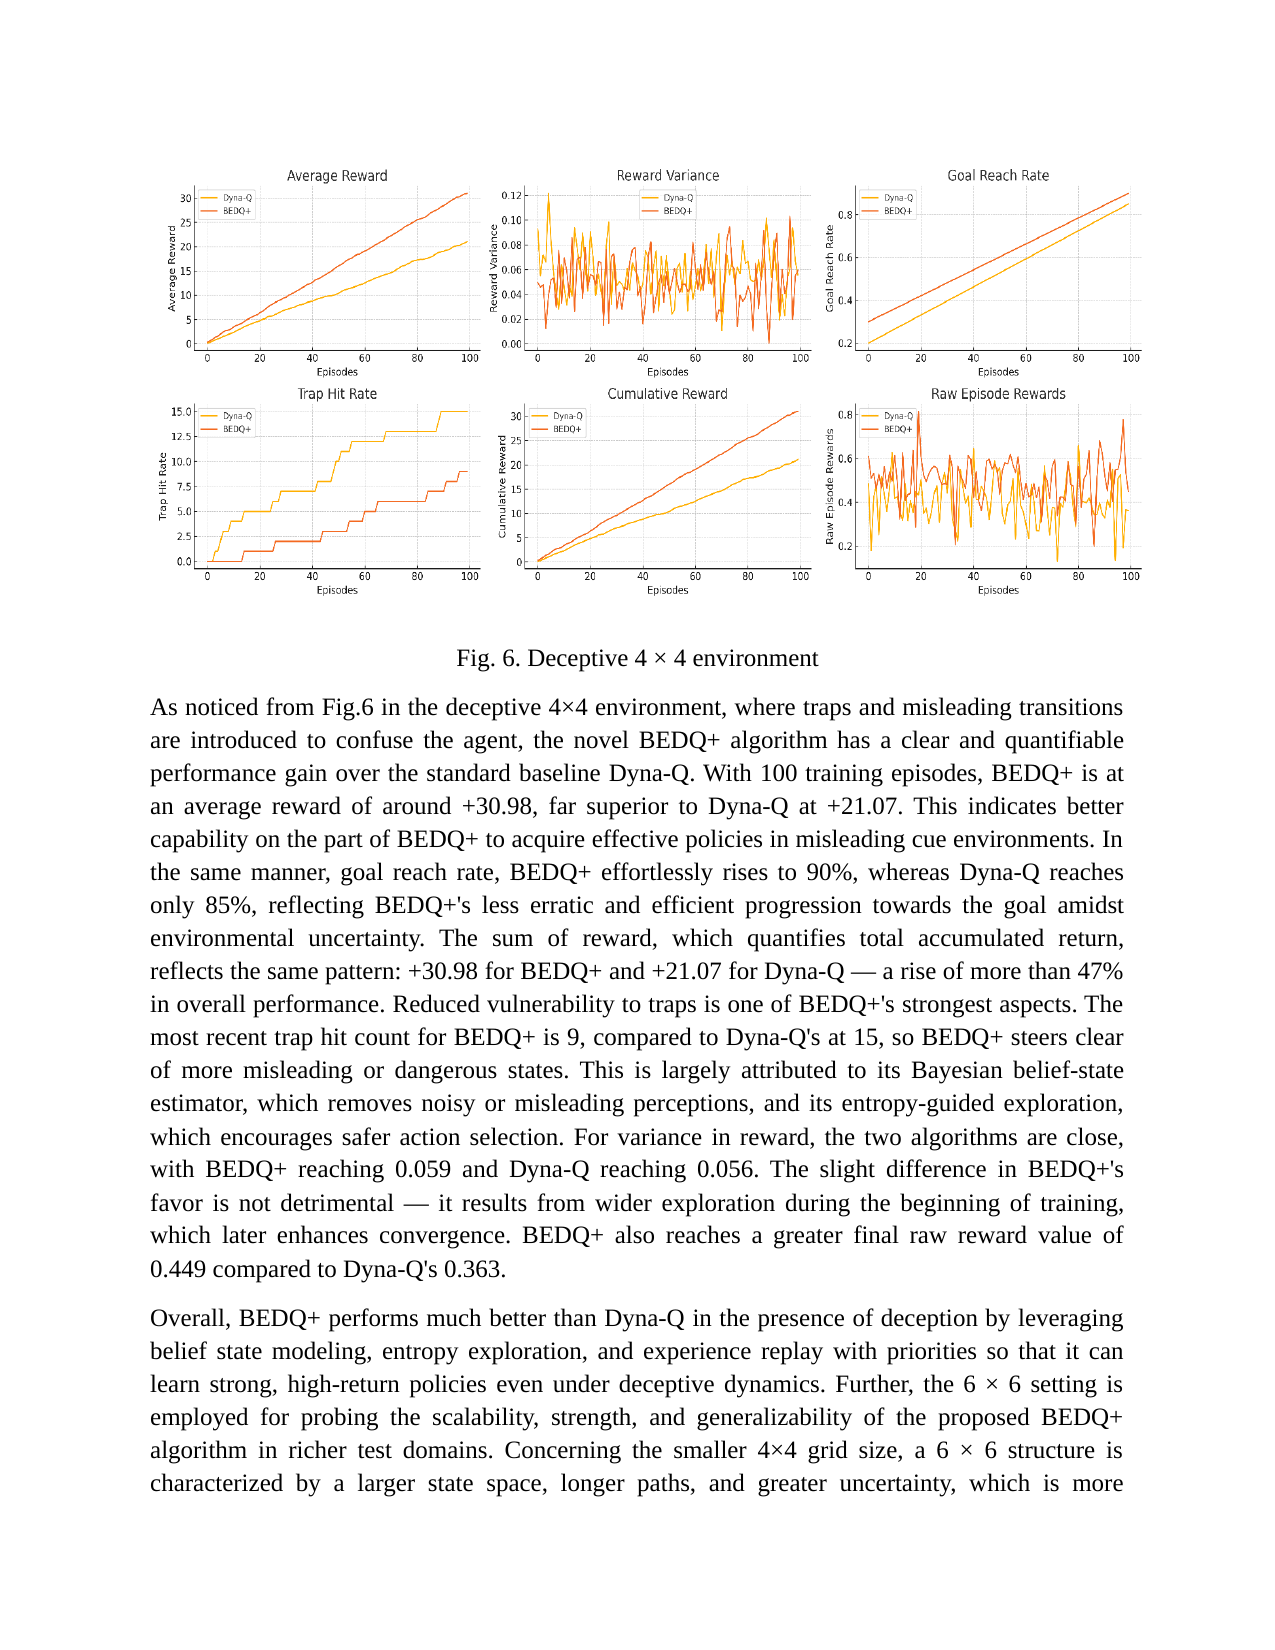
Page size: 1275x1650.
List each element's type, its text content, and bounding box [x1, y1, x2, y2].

picture [150, 150, 1150, 621]
text As noticed from Fig.6 in the deceptive 4×4 environment, where traps and misleading transitions are introduced to confuse the agent, the novel BEDQ+ algorithm has a clear and quantifiable performance gain over the standard baseline Dyna-Q. With 100 training episodes, BEDQ+ is at an average reward of around +30.98, far superior to Dyna-Q at +21.07. This indicates better capability on the part of BEDQ+ to acquire effective policies in misleading cue environments. In the same manner, goal reach rate, BEDQ+ effortlessly rises to 90%, whereas Dyna-Q reaches only 85%, reflecting BEDQ+'s less erratic and efficient progression towards the goal amidst environmental uncertainty. The sum of reward, which quantifies total accumulated return, reflects the same pattern: +30.98 for BEDQ+ and +21.07 for Dyna-Q — a rise of more than 47% in overall performance. Reduced vulnerability to traps is one of BEDQ+'s strongest aspects. The most recent trap hit count for BEDQ+ is 9, compared to Dyna-Q's at 15, so BEDQ+ steers clear of more misleading or dangerous states. This is largely attributed to its Bayesian belief-state estimator, which removes noisy or misleading perceptions, and its entropy-guided exploration, which encourages safer action selection. For variance in reward, the two algorithms are close, with BEDQ+ reaching 0.059 and Dyna-Q reaching 0.056. The slight difference in BEDQ+'s favor is not detrimental — it results from wider exploration during the beginning of training, which later enhances convergence. BEDQ+ also reaches a greater final raw reward value of 0.449 compared to Dyna-Q's 0.363. [150, 692, 1125, 1282]
text Fig. 6. Deceptive 4 × 4 environment [150, 643, 1125, 671]
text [150, 1303, 1125, 1497]
